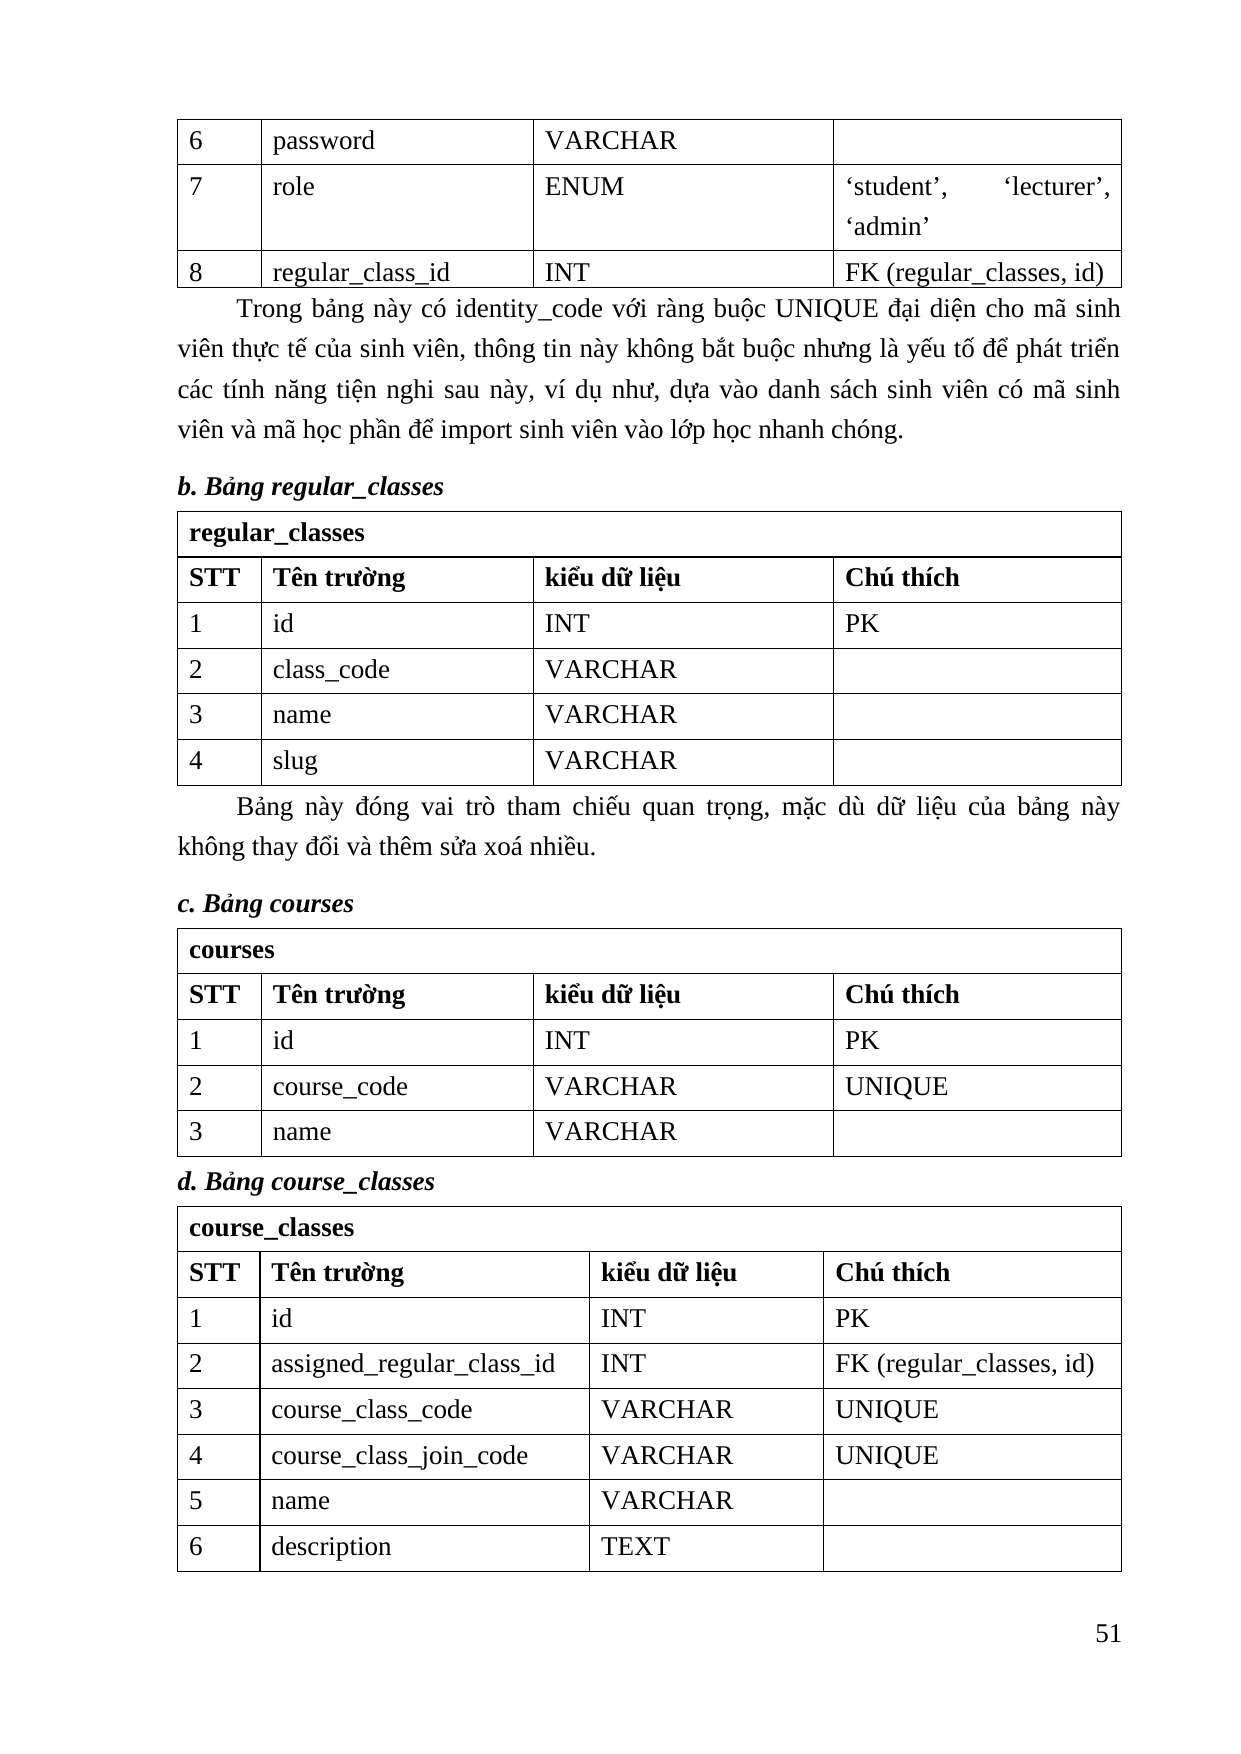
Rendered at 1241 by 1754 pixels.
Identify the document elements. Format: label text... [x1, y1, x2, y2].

table_cell INT [534, 251, 833, 287]
table_cell ‘student’, ‘lecturer’, ‘admin’ [834, 165, 1121, 250]
subtitle c. Bảng courses [177, 887, 1122, 918]
table_cell slug [262, 740, 533, 784]
table_cell name [261, 1480, 589, 1525]
table_cell 1 [178, 603, 261, 648]
table_cell TEXT [590, 1526, 823, 1571]
table_cell [824, 1526, 1121, 1571]
table_cell PK [834, 603, 1121, 648]
table_cell [834, 649, 1121, 693]
table_cell Tên trường [261, 1252, 589, 1297]
table_cell id [262, 1020, 533, 1064]
table_cell 1 [178, 1020, 261, 1064]
table_cell VARCHAR [534, 649, 833, 693]
table_cell UNIQUE [824, 1389, 1121, 1434]
table_cell VARCHAR [590, 1480, 823, 1525]
table_cell 3 [178, 1389, 259, 1434]
table_cell FK (regular_classes, id) [834, 251, 1121, 287]
table_cell Chú thích [834, 974, 1121, 1019]
table_cell VARCHAR [534, 120, 833, 164]
text Bảng này đóng vai trò tham chiếu quan trọng, mặc dù dữ liệu của bảng này không thay đổi và thêm sửa xoá nhiều. [177, 790, 1122, 861]
text Trong bảng này có identity_code với ràng buộc UNIQUE đại diện cho mã sinh viên thực tế của sinh viên, thông tin này không bắt buộc nhưng là yếu tố để phát triển các tính năng tiện nghi sau này, ví dụ như, dựa vào danh sách sinh viên có mã sinh viên và mã học phần để import sinh viên vào lớp học nhanh chóng. [177, 292, 1122, 444]
table_cell INT [534, 1020, 833, 1064]
table_cell [834, 740, 1121, 784]
table_cell FK (regular_classes, id) [824, 1344, 1121, 1388]
table_cell class_code [262, 649, 533, 693]
table_cell VARCHAR [534, 694, 833, 739]
table_cell password [262, 120, 533, 164]
table_cell UNIQUE [824, 1435, 1121, 1479]
table_header regular_classes [178, 512, 1121, 556]
table_cell kiểu dữ liệu [590, 1252, 823, 1297]
table_cell id [262, 603, 533, 648]
table_cell Tên trường [262, 974, 533, 1019]
table_cell PK [834, 1020, 1121, 1064]
table_cell course_class_join_code [261, 1435, 589, 1479]
table_cell 6 [178, 120, 261, 164]
table_cell kiểu dữ liệu [534, 974, 833, 1019]
table_cell ENUM [534, 165, 833, 250]
table_cell name [262, 1111, 533, 1156]
table_cell STT [178, 974, 261, 1019]
table_cell VARCHAR [590, 1389, 823, 1434]
table_cell INT [590, 1344, 823, 1388]
table_cell id [261, 1298, 589, 1342]
table_cell INT [590, 1298, 823, 1342]
table_cell 4 [178, 740, 261, 784]
table_header course_classes [178, 1207, 1121, 1251]
table_cell course_class_code [261, 1389, 589, 1434]
table_cell [834, 1111, 1121, 1156]
table_cell description [261, 1526, 589, 1571]
table_cell PK [824, 1298, 1121, 1342]
table_cell 2 [178, 1344, 259, 1388]
table_cell assigned_regular_class_id [261, 1344, 589, 1388]
table_cell UNIQUE [834, 1066, 1121, 1110]
table_cell 5 [178, 1480, 259, 1525]
table_cell VARCHAR [534, 1111, 833, 1156]
table_cell [834, 120, 1121, 164]
table_cell 3 [178, 1111, 261, 1156]
table_cell VARCHAR [590, 1435, 823, 1479]
table_cell role [262, 165, 533, 250]
subtitle d. Bảng course_classes [177, 1165, 1122, 1196]
table_cell 7 [178, 165, 261, 250]
table_cell 8 [178, 251, 261, 287]
table_cell 4 [178, 1435, 259, 1479]
table_cell [824, 1480, 1121, 1525]
table_header courses [178, 929, 1121, 973]
table_cell INT [534, 603, 833, 648]
table_cell 2 [178, 1066, 261, 1110]
table_cell Chú thích [824, 1252, 1121, 1297]
table_cell VARCHAR [534, 1066, 833, 1110]
table_cell regular_class_id [262, 251, 533, 287]
table_cell 1 [178, 1298, 259, 1342]
table_cell VARCHAR [534, 740, 833, 784]
table_cell 2 [178, 649, 261, 693]
table_cell Tên trường [262, 558, 533, 602]
subtitle b. Bảng regular_classes [177, 470, 1122, 501]
table_cell course_code [262, 1066, 533, 1110]
table_cell STT [178, 558, 261, 602]
table_cell name [262, 694, 533, 739]
table_cell [834, 694, 1121, 739]
table_cell kiểu dữ liệu [534, 558, 833, 602]
table_cell 6 [178, 1526, 259, 1571]
table_cell STT [178, 1252, 259, 1297]
table_cell Chú thích [834, 558, 1121, 602]
table_cell 3 [178, 694, 261, 739]
